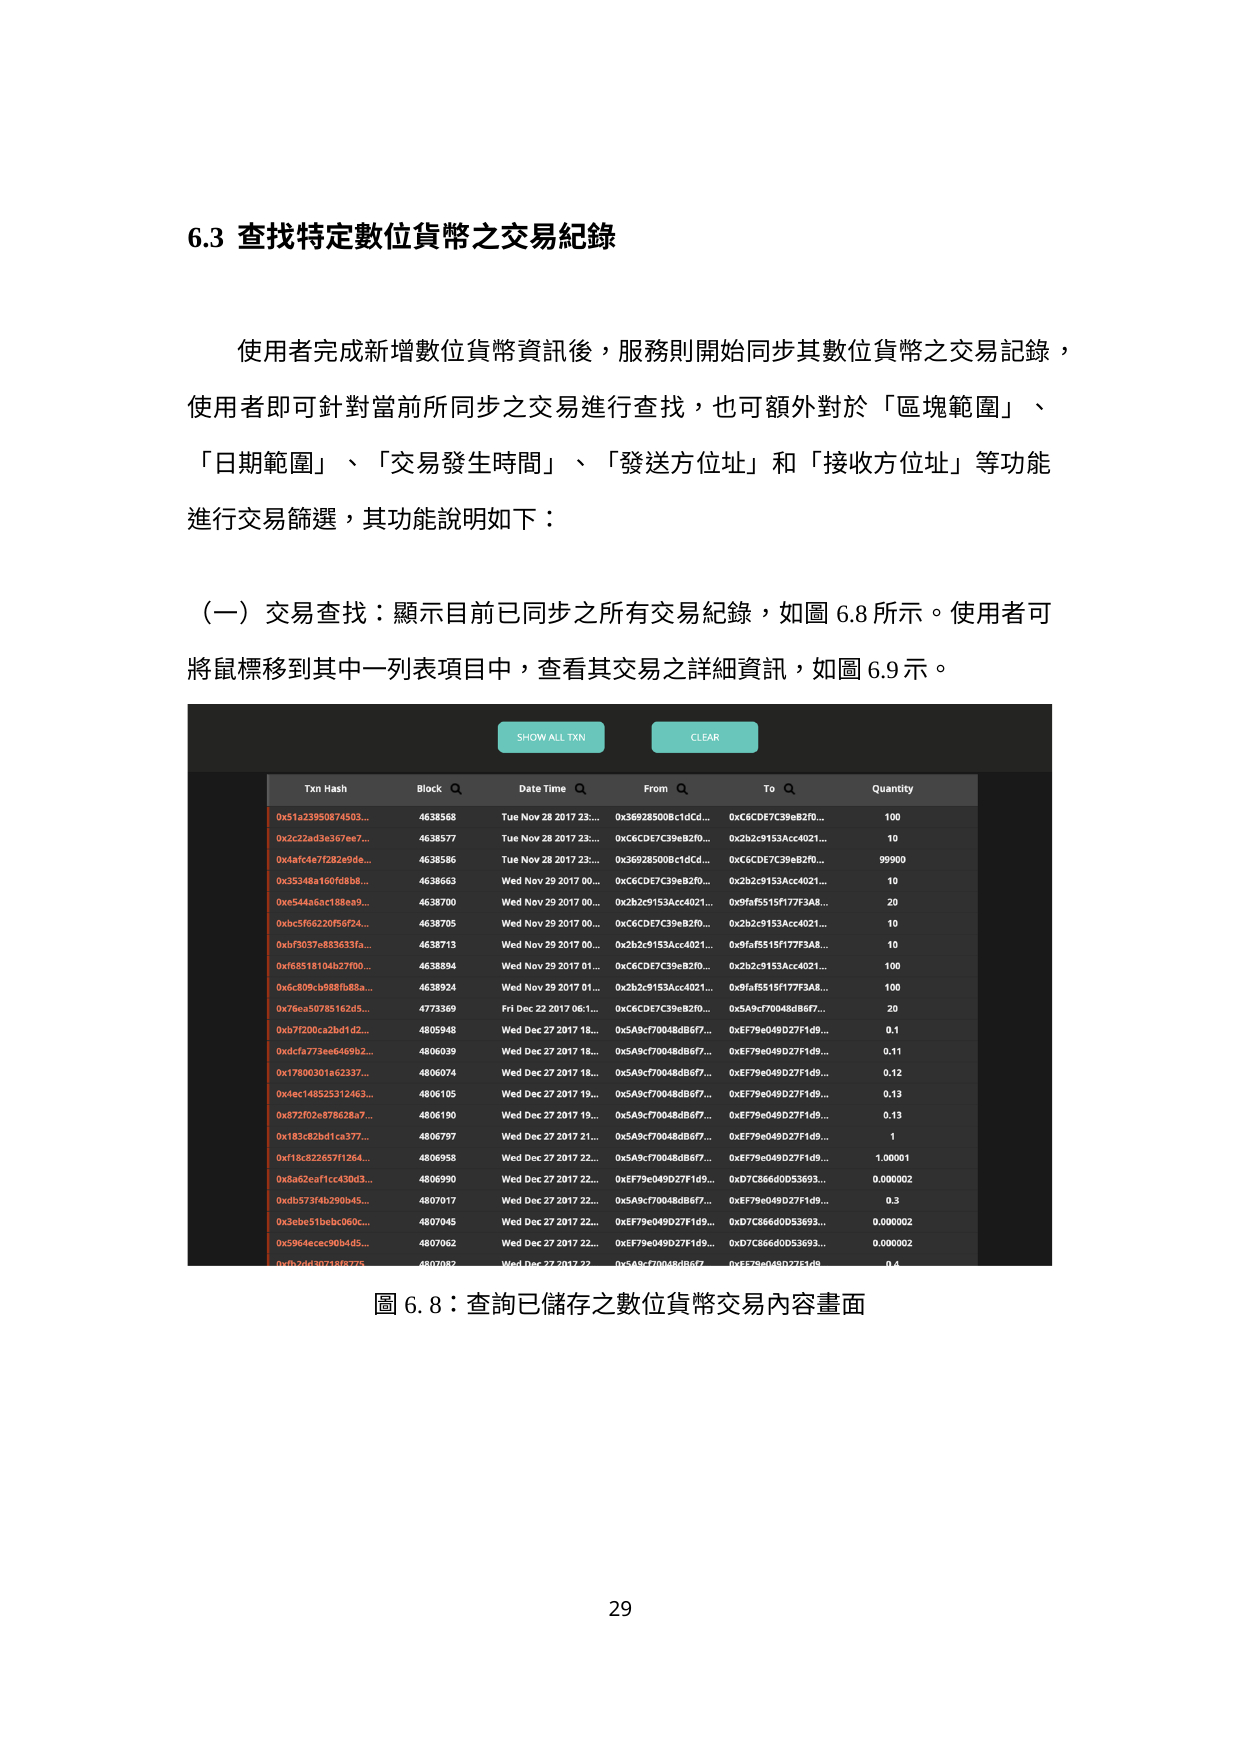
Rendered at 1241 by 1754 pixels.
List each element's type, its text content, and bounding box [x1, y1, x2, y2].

subtitle 6.3 查找特定數位貨幣之交易紀錄 [187, 197, 1053, 272]
text 使用者完成新增數位貨幣資訊後，服務則開始同步其數位貨幣之交易記錄，使用者即可針對當前所同步之交易進行查找，也可額外對於「區塊範圍」、「日期範圍」、「交易發生時間」、「發送方位址」和「接收方位址」等功能進行交易篩選，其功能說明如下： [187, 331, 1053, 537]
text 圖 6. 8：查詢已儲存之數位貨幣交易內容畫面 [187, 1284, 1053, 1321]
picture [187, 704, 1053, 1266]
text （一）交易查找：顯示目前已同步之所有交易紀錄，如圖6.8所示。使用者可將鼠標移到其中一列表項目中，查看其交易之詳細資訊，如圖6.9示。 [187, 592, 1053, 686]
